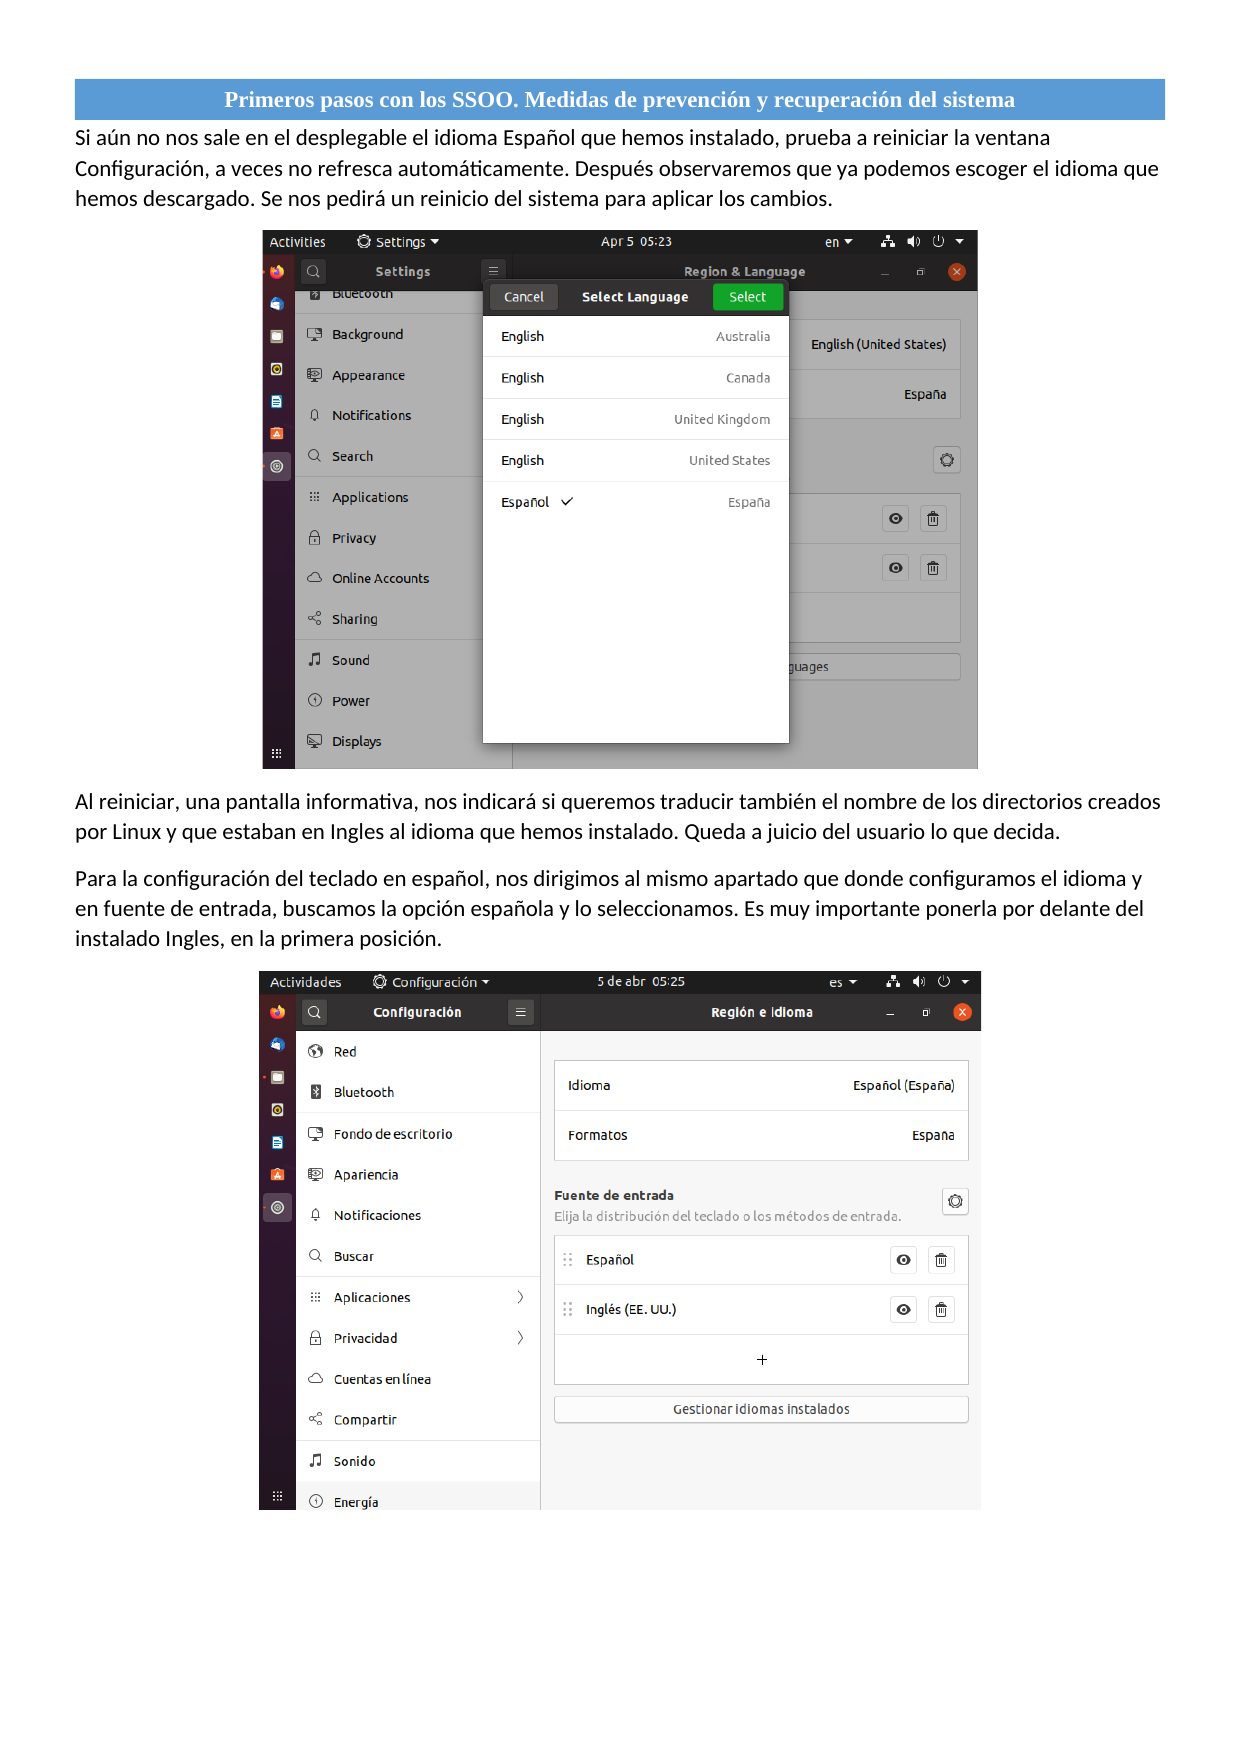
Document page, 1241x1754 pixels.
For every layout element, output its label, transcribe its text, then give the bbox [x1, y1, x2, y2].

picture [259, 971, 982, 1510]
text Para la configuración del teclado en español, nos dirigimos al mismo apartado que donde configuramos el idioma y en fuente de entrada, buscamos la opción española y lo seleccionamos. Es muy importante ponerla por delante del instalado Ingles, en la primera posición. [75, 864, 1165, 953]
text Si aún no nos sale en el desplegable el idioma Español que hemos instalado, prueba a reiniciar la ventana Configuración, a veces no refresca automáticamente. Después observaremos que ya podemos escoger el idioma que hemos descargado. Se nos pedirá un reinicio del sistema para aplicar los cambios. [75, 102, 1165, 212]
text Al reiniciar, una pantalla informativa, nos indicará si queremos traducir también el nombre de los directorios creados por Linux y que estaban en Ingles al idioma que hemos instalado. Queda a juicio del usuario lo que decida. [75, 787, 1165, 845]
picture [262, 230, 978, 769]
